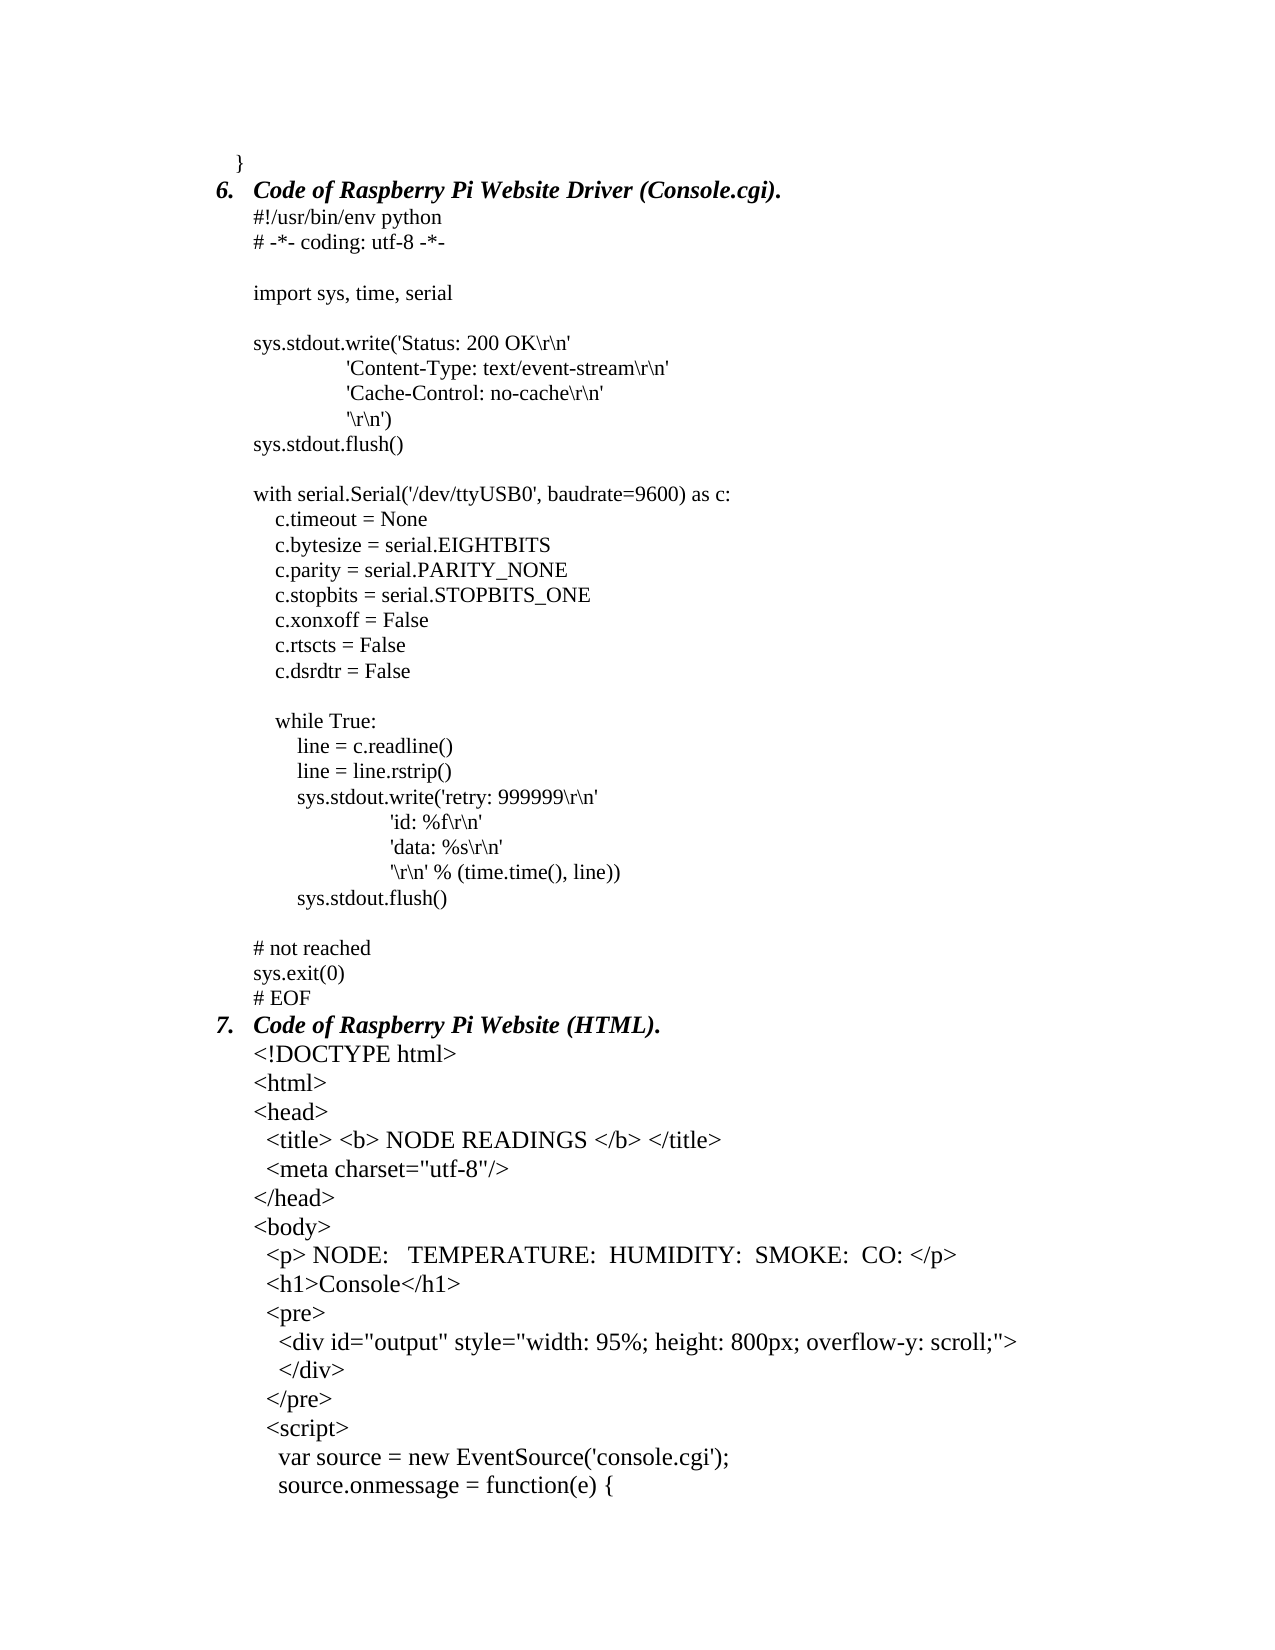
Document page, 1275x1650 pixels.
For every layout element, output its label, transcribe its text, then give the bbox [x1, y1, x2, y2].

list <body> [253, 1212, 1125, 1241]
list 'Cache-Control: no-cache\r\n' [253, 380, 1125, 406]
list 'data: %s\r\n' [253, 834, 1125, 859]
list '\r\n') [253, 406, 1125, 431]
list c.xonxoff = False [253, 607, 1125, 632]
list sys.stdout.flush() [253, 431, 1125, 456]
list # EOF [253, 985, 1125, 1011]
list <head> [253, 1097, 1125, 1126]
list </pre> [253, 1384, 1125, 1413]
list </div> [253, 1356, 1125, 1384]
list with serial.Serial('/dev/ttyUSB0', baudrate=9600) as c: [253, 481, 1125, 506]
list c.dsrdtr = False [253, 658, 1125, 683]
list </head> [253, 1183, 1125, 1212]
list import sys, time, serial [253, 279, 1125, 305]
list c.bytesize = serial.EIGHTBITS [253, 532, 1125, 557]
list while True: [253, 708, 1125, 733]
list c.rtscts = False [253, 632, 1125, 658]
list <pre> [253, 1298, 1125, 1327]
list line = c.readline() [253, 733, 1125, 758]
list <div id="output" style="width: 95%; height: 800px; overflow-y: scroll;"> [253, 1327, 1125, 1356]
list var source = new EventSource('console.cgi'); [253, 1442, 1125, 1471]
list } [234, 150, 1125, 175]
list <title> <b> NODE READINGS </b> </title> [253, 1126, 1125, 1154]
list <p> NODE: TEMPERATURE: HUMIDITY: SMOKE: CO: </p> [253, 1241, 1125, 1269]
list Code of Raspberry Pi Website (HTML). [216, 1011, 1125, 1039]
list <script> [253, 1413, 1125, 1442]
list <meta charset="utf-8"/> [253, 1154, 1125, 1183]
list <h1>Console</h1> [253, 1269, 1125, 1298]
list #!/usr/bin/env python [253, 204, 1125, 229]
list '\r\n' % (time.time(), line)) [253, 859, 1125, 884]
list <html> [253, 1068, 1125, 1097]
list sys.exit(0) [253, 960, 1125, 985]
list sys.stdout.write('Status: 200 OK\r\n' [253, 330, 1125, 355]
list <!DOCTYPE html> [253, 1039, 1125, 1068]
list sys.stdout.flush() [253, 884, 1125, 910]
list # not reached [253, 935, 1125, 960]
list c.parity = serial.PARITY_NONE [253, 557, 1125, 582]
list # -*- coding: utf-8 -*- [253, 229, 1125, 254]
list 'Content-Type: text/event-stream\r\n' [253, 355, 1125, 380]
list source.onmessage = function(e) { [253, 1471, 1125, 1499]
list line = line.rstrip() [253, 758, 1125, 784]
list Code of Raspberry Pi Website Driver (Console.cgi). [216, 175, 1125, 204]
list c.stopbits = serial.STOPBITS_ONE [253, 582, 1125, 607]
list c.timeout = None [253, 506, 1125, 532]
list sys.stdout.write('retry: 999999\r\n' [253, 784, 1125, 809]
list 'id: %f\r\n' [253, 809, 1125, 834]
